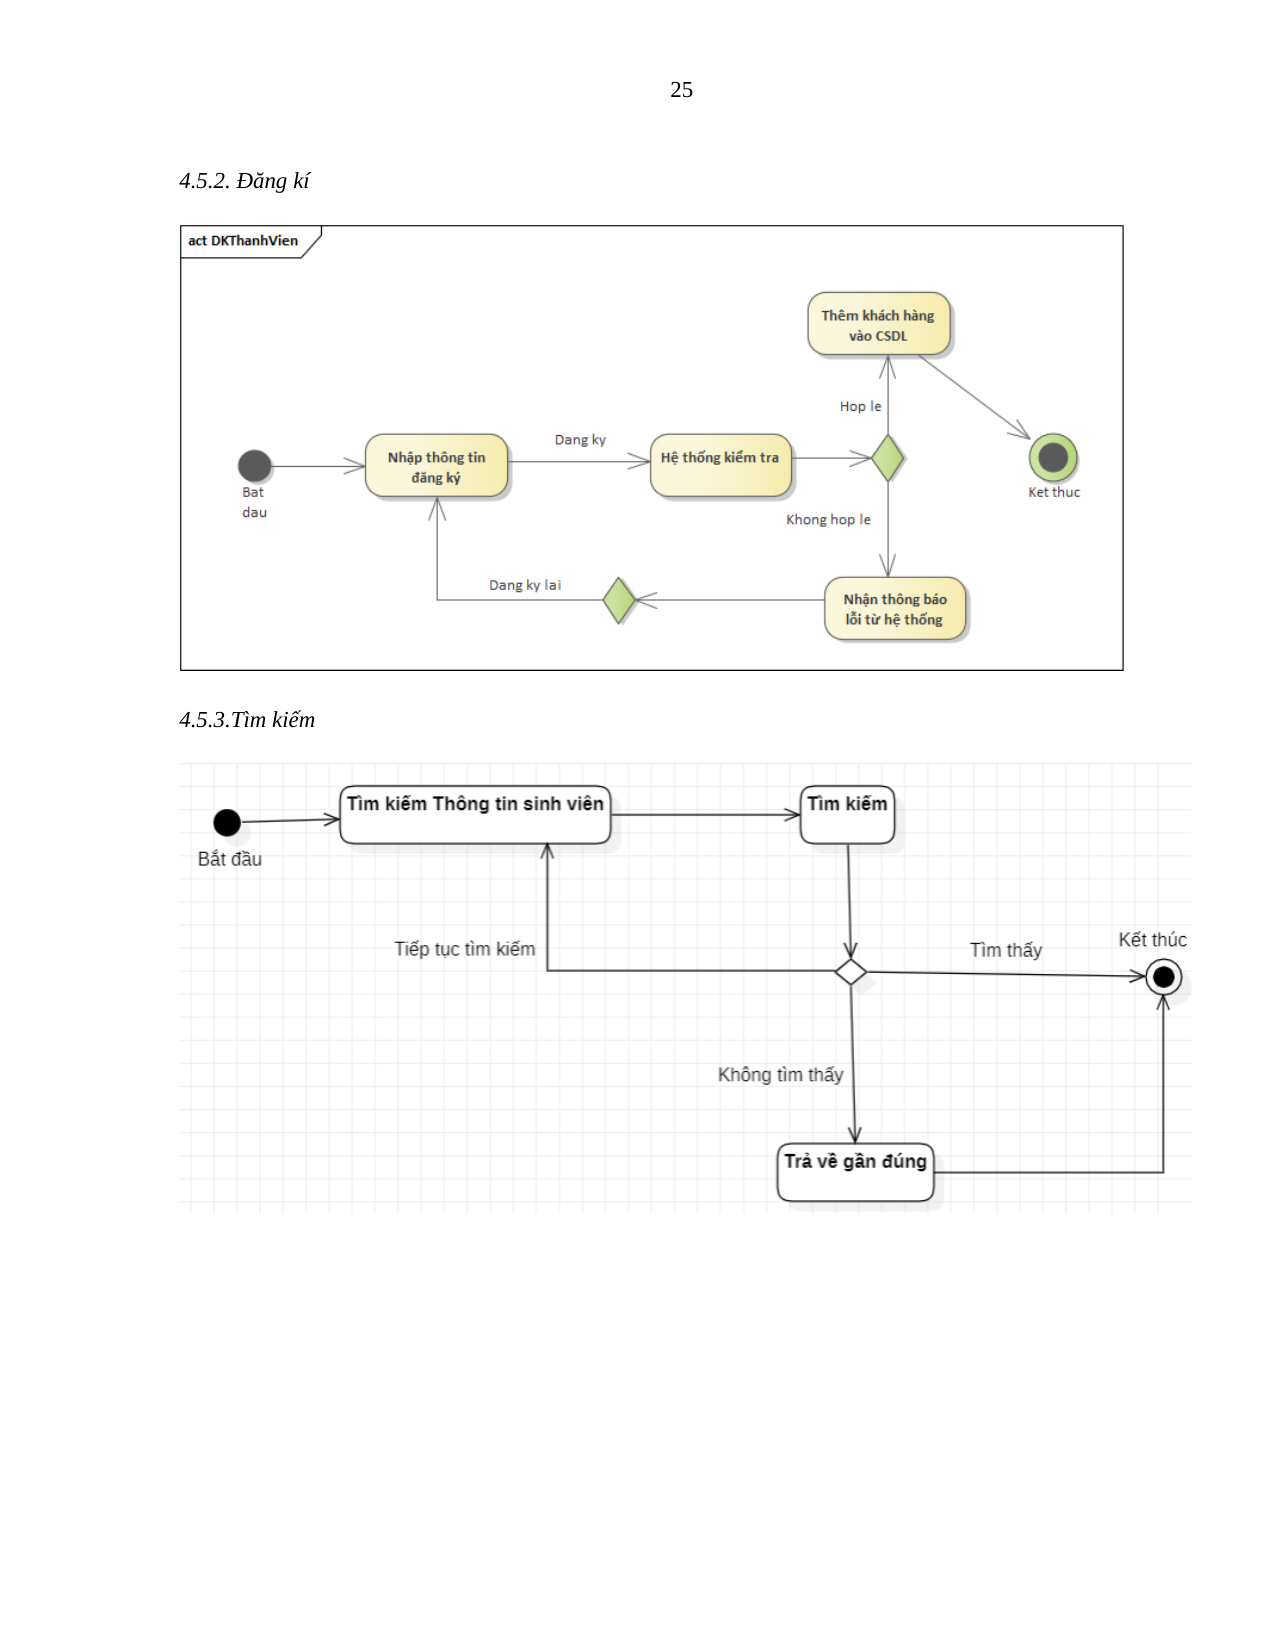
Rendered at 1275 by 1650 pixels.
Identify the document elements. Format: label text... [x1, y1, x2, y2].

picture [179, 763, 1192, 1214]
picture [179, 224, 1125, 671]
subtitle 4.5.3.Tìm kiếm [179, 706, 1192, 733]
subtitle 4.5.2. Đăng kí [179, 167, 1192, 193]
